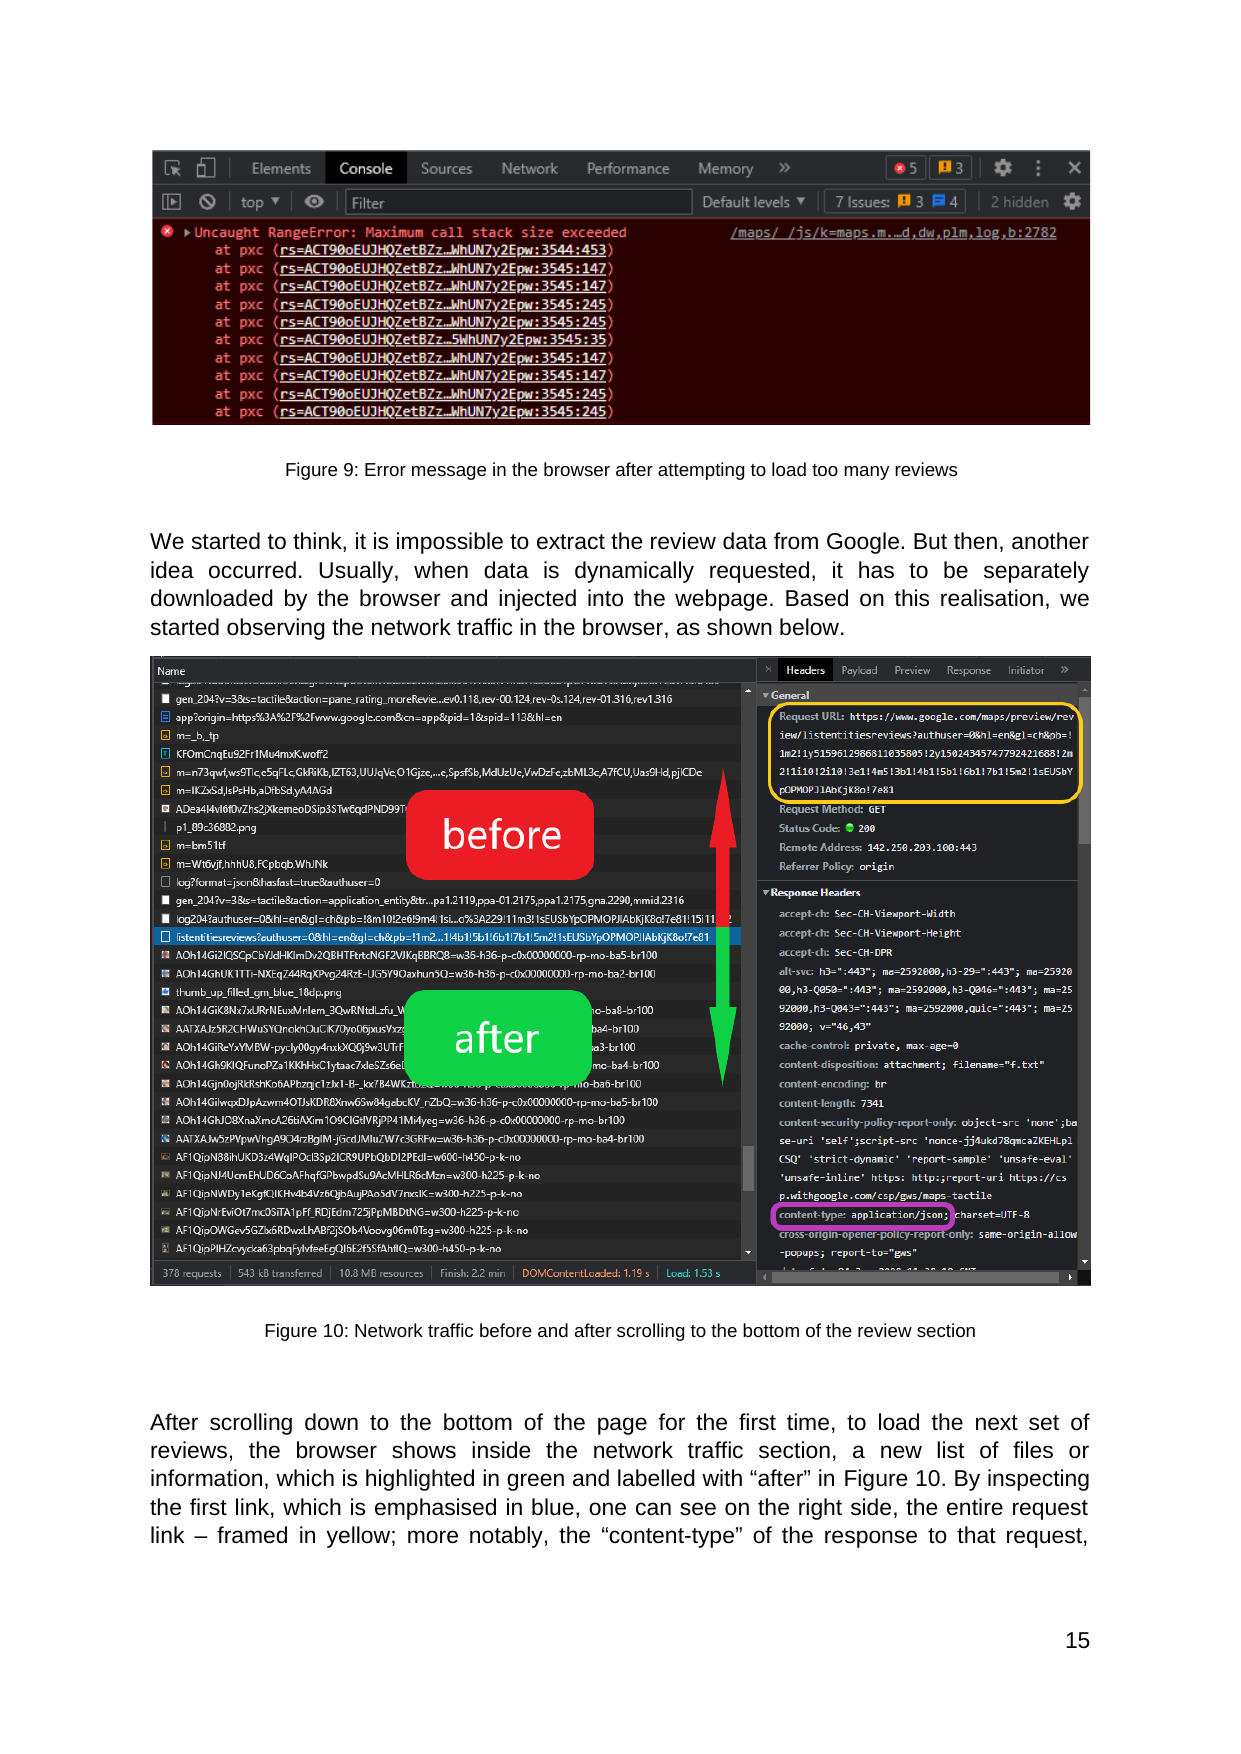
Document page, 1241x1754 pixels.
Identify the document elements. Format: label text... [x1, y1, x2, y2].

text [150, 1387, 1090, 1548]
picture [152, 150, 1091, 425]
picture [150, 656, 1091, 1286]
